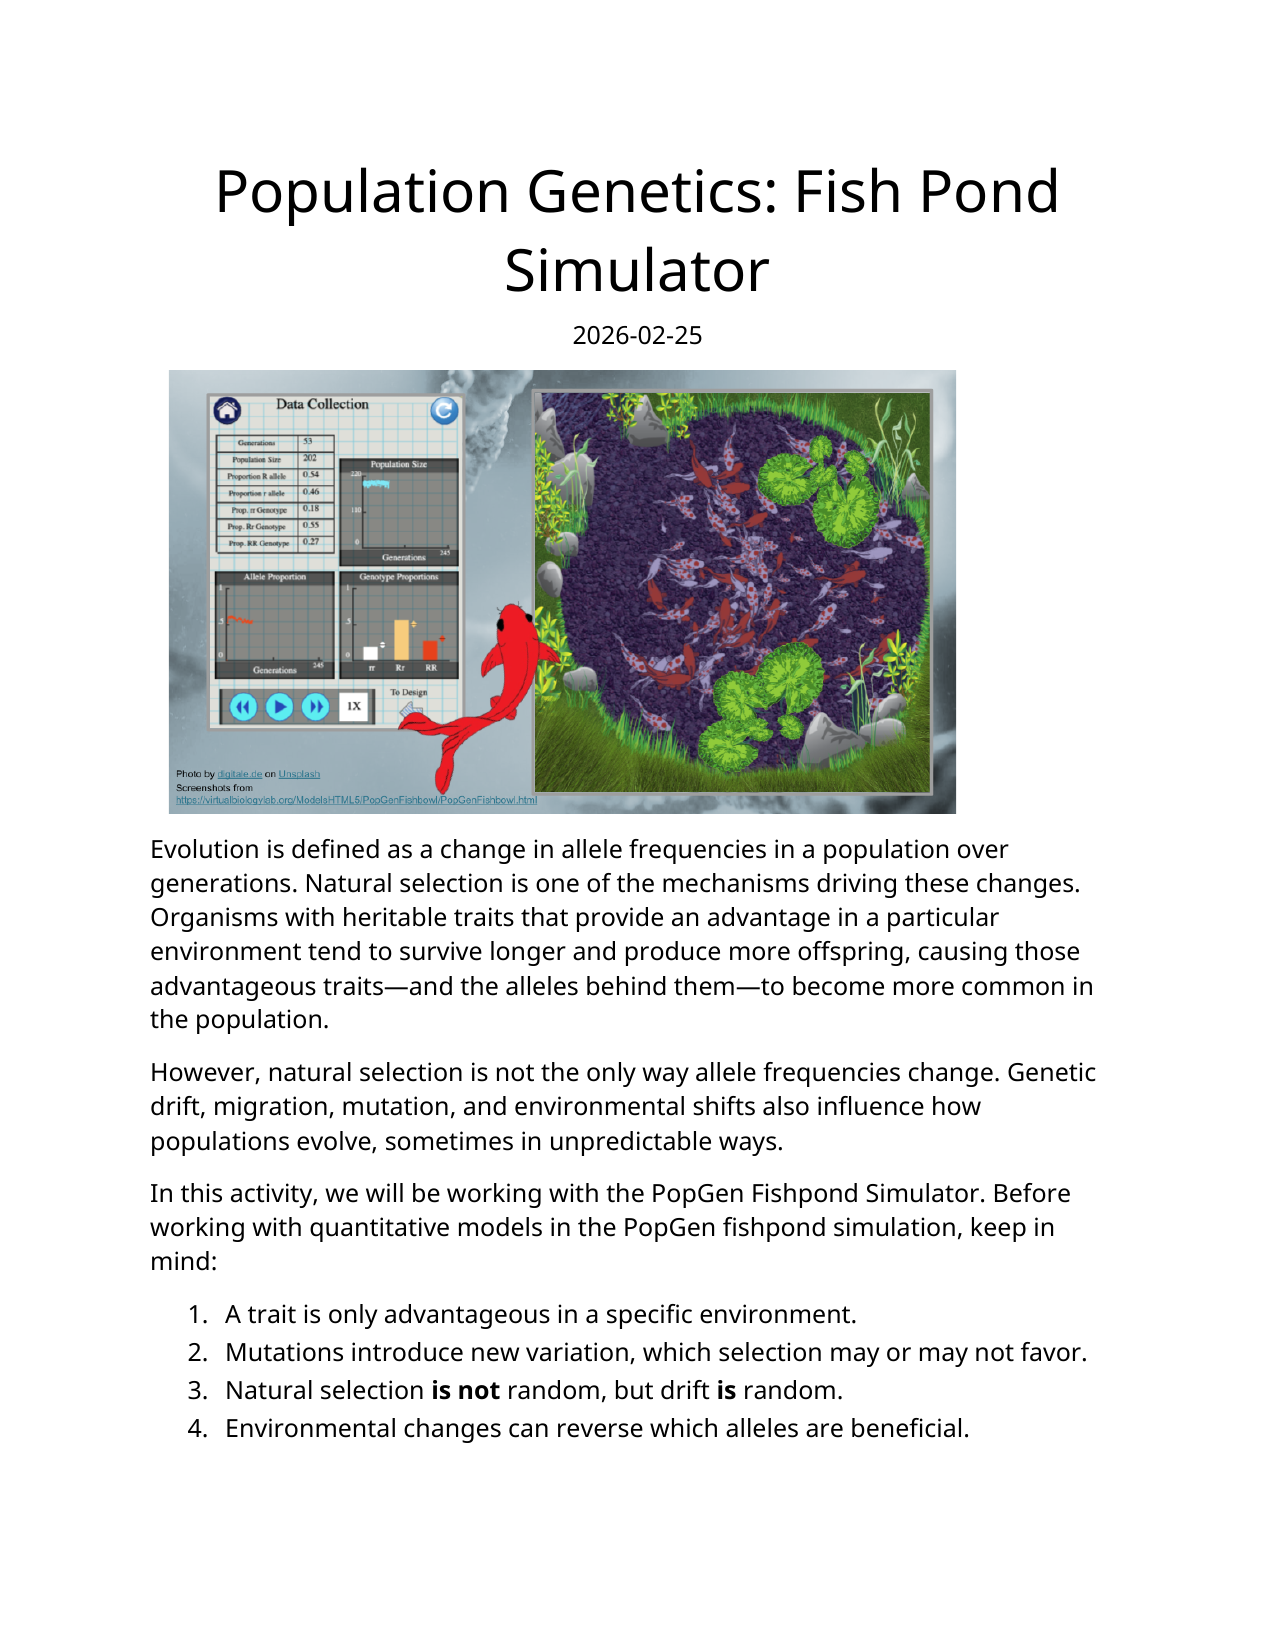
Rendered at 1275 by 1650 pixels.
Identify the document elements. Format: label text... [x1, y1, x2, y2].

text In this activity, we will be working with the PopGen Fishpond Simulator. Before working with quantitative models in the PopGen fishpond simulation, keep in mind: [150, 1176, 1125, 1278]
text 2026-02-25 [150, 317, 1125, 351]
text However, natural selection is not the only way allele frequencies change. Genetic drift, migration, mutation, and environmental shifts also influence how populations evolve, sometimes in unpredictable ways. [150, 1055, 1125, 1157]
text Evolution is defined as a change in allele frequencies in a population over generations. Natural selection is one of the mechanisms driving these changes. Organisms with heritable traits that provide an advantage in a particular environment tend to survive longer and produce more offspring, causing those advantageous traits—and the alleles behind them—to become more common in the population. [150, 832, 1125, 1036]
list A trait is only advantageous in a specific environment. [187, 1297, 1125, 1331]
list Mutations introduce new variation, which selection may or may not favor. [187, 1335, 1125, 1369]
list Natural selection is not random, but drift is random. [187, 1372, 1125, 1407]
list Environmental changes can reverse which alleles are beneficial. [187, 1410, 1125, 1444]
picture [168, 370, 957, 814]
title Population Genetics: Fish Pond Simulator [150, 150, 1125, 309]
